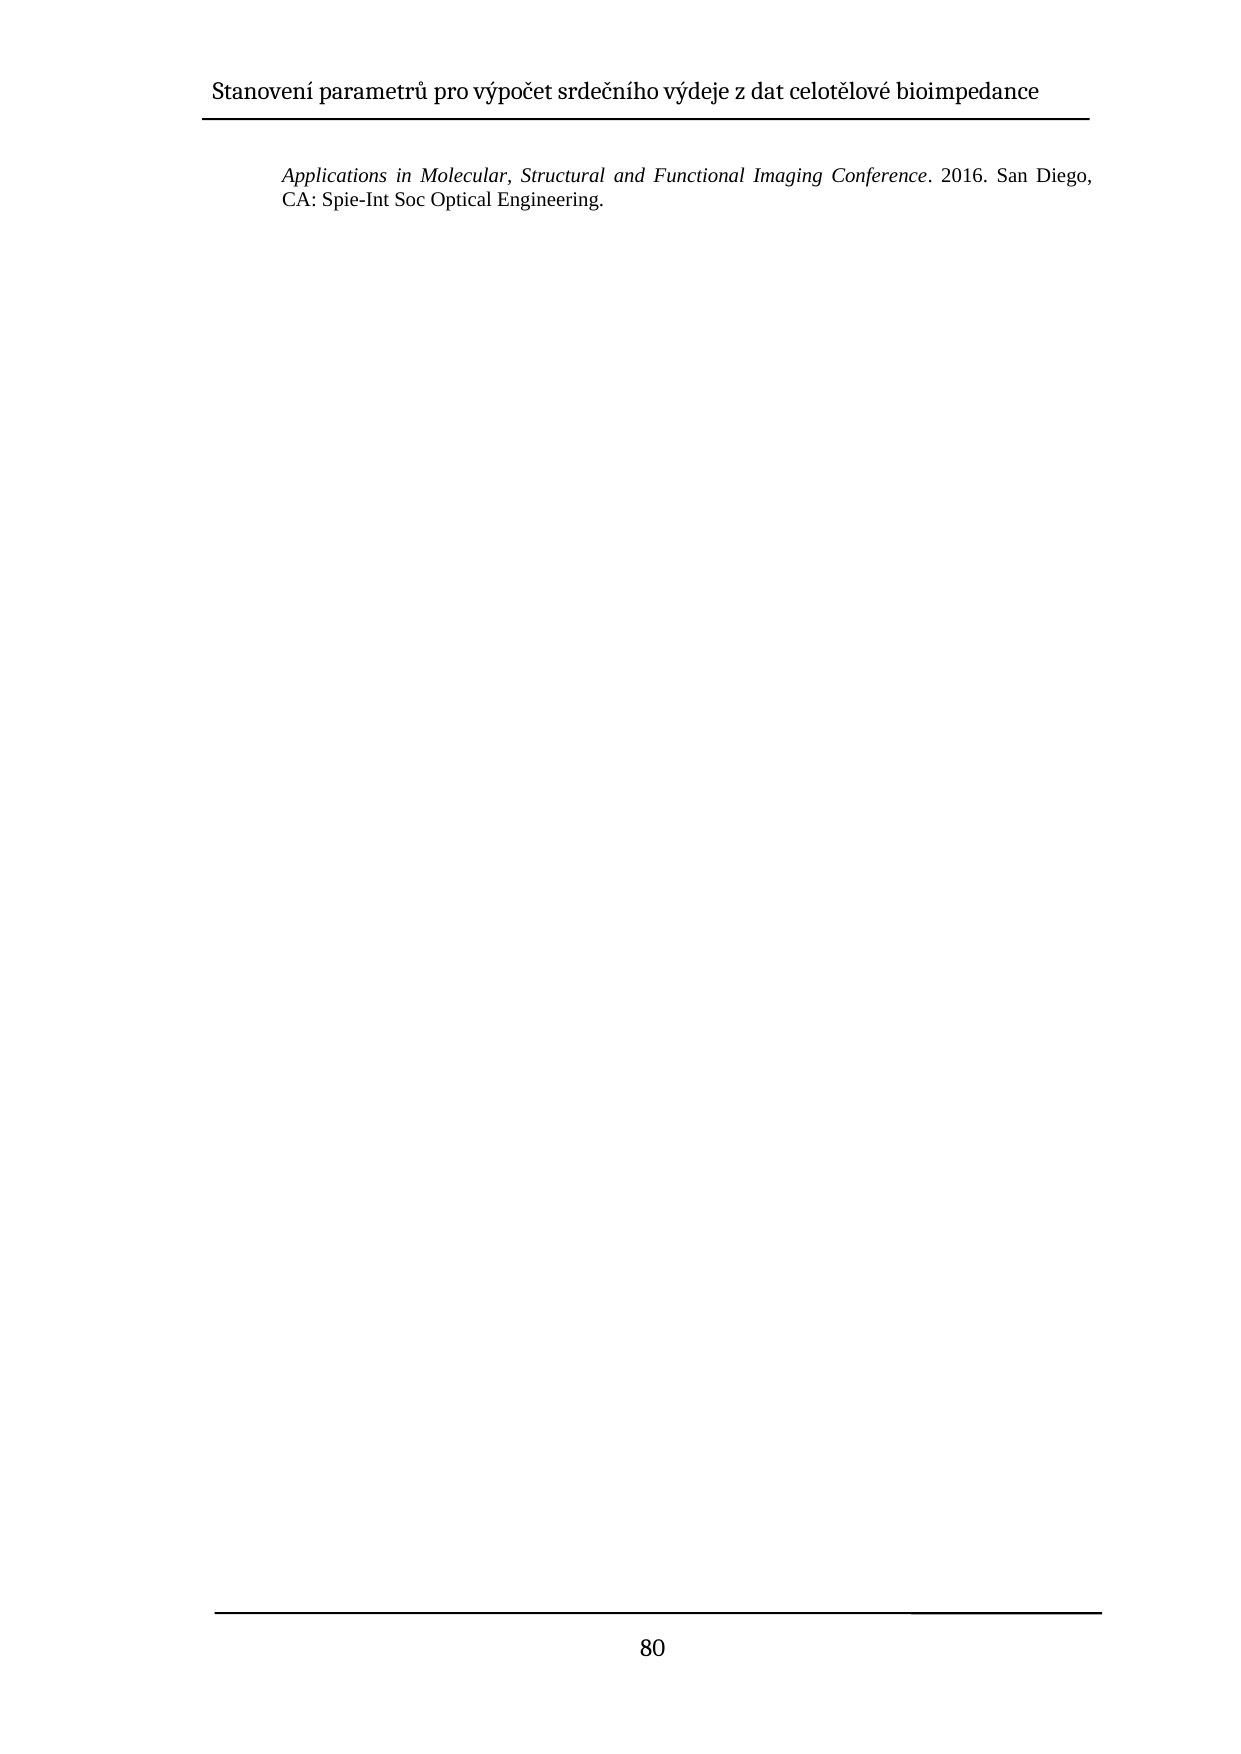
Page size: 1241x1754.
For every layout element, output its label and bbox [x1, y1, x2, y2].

text [207, 163, 1092, 211]
